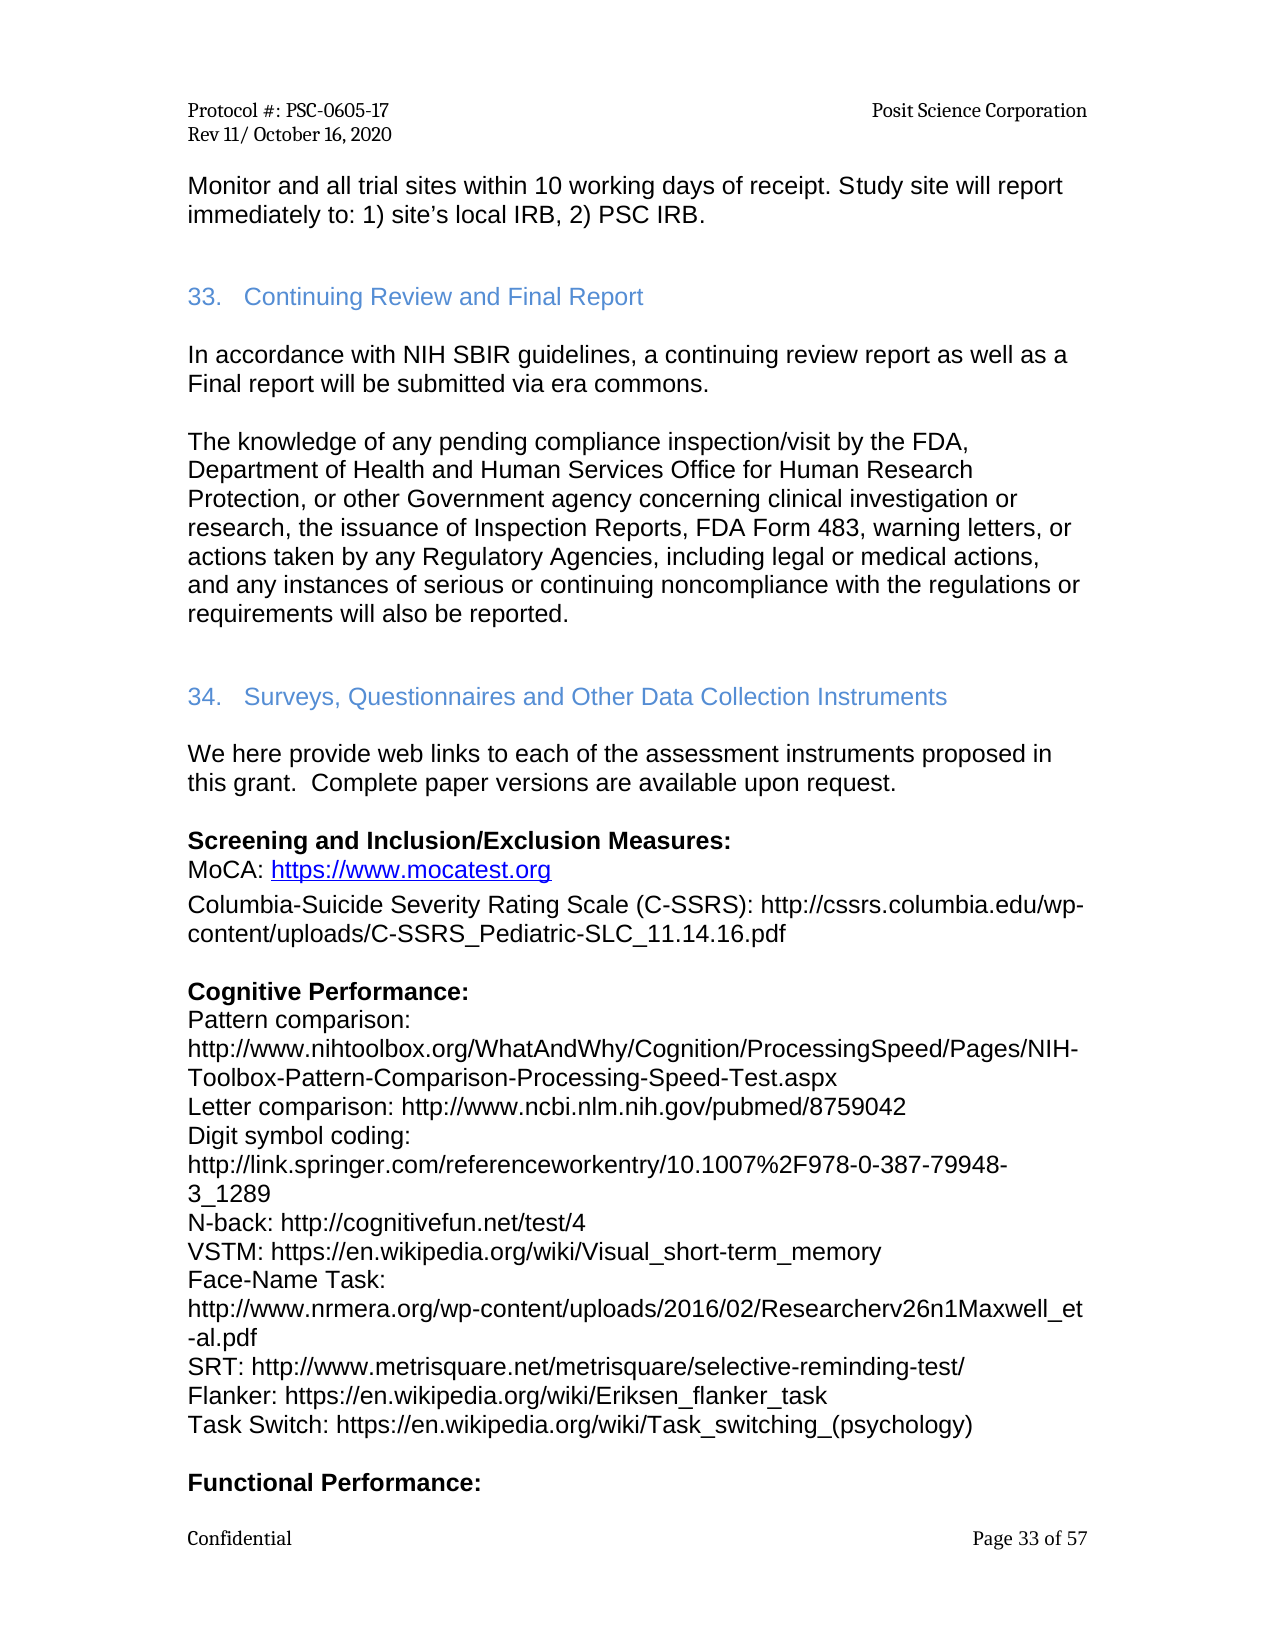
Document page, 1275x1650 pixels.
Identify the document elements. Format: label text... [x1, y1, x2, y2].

text Face-Name Task: http://www.nrmera.org/wp-content/uploads/2016/02/Researcherv26n1Maxwell_et-al.pdf [187, 1265, 1087, 1352]
subtitle 33. Continuing Review and Final Report [187, 282, 1087, 311]
text N-back: http://cognitivefun.net/test/4 [187, 1207, 1087, 1236]
text MoCA: https://www.mocatest.org [187, 855, 1087, 883]
text Cognitive Performance: [187, 976, 1087, 1005]
text Digit symbol coding: http://link.springer.com/referenceworkentry/10.1007%2F978-0-387-79948-3_1289 [187, 1121, 1087, 1207]
text http://www.nihtoolbox.org/WhatAndWhy/Cognition/ProcessingSpeed/Pages/NIH-Toolbox-Pattern-Comparison-Processing-Speed-Test.aspx [187, 1034, 1087, 1092]
text We here provide web links to each of the assessment instruments proposed in this grant. Complete paper versions are available upon request. [187, 739, 1087, 797]
text In accordance with NIH SBIR guidelines, a continuing review report as well as a Final report will be submitted via era commons. [187, 340, 1087, 397]
text Functional Performance: [187, 1468, 1087, 1496]
text Columbia-Suicide Severity Rating Scale (C-SSRS): http://cssrs.columbia.edu/wp-content/uploads/C-SSRS_Pediatric-SLC_11.14.16.pdf [187, 890, 1087, 947]
subtitle 34. Surveys, Questionnaires and Other Data Collection Instruments [187, 681, 1087, 710]
text Flanker: https://en.wikipedia.org/wiki/Eriksen_flanker_task [187, 1381, 1087, 1409]
text Pattern comparison: [187, 1005, 1087, 1034]
text Task Switch: https://en.wikipedia.org/wiki/Task_switching_(psychology) [187, 1410, 1087, 1438]
text The knowledge of any pending compliance inspection/visit by the FDA, Department of Health and Human Services Office for Human Research Protection, or other Government agency concerning clinical investigation or research, the issuance of Inspection Reports, FDA Form 483, warning letters, or actions taken by any Regulatory Agencies, including legal or medical actions, and any instances of serious or continuing noncompliance with the regulations or requirements will also be reported. [187, 426, 1087, 628]
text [187, 171, 1087, 228]
text SRT: http://www.metrisquare.net/metrisquare/selective-reminding-test/ [187, 1352, 1087, 1381]
text Screening and Inclusion/Exclusion Measures: [187, 826, 1087, 854]
text VSTM: https://en.wikipedia.org/wiki/Visual_short-term_memory [187, 1236, 1087, 1265]
text Letter comparison: http://www.ncbi.nlm.nih.gov/pubmed/8759042 [187, 1092, 1087, 1121]
